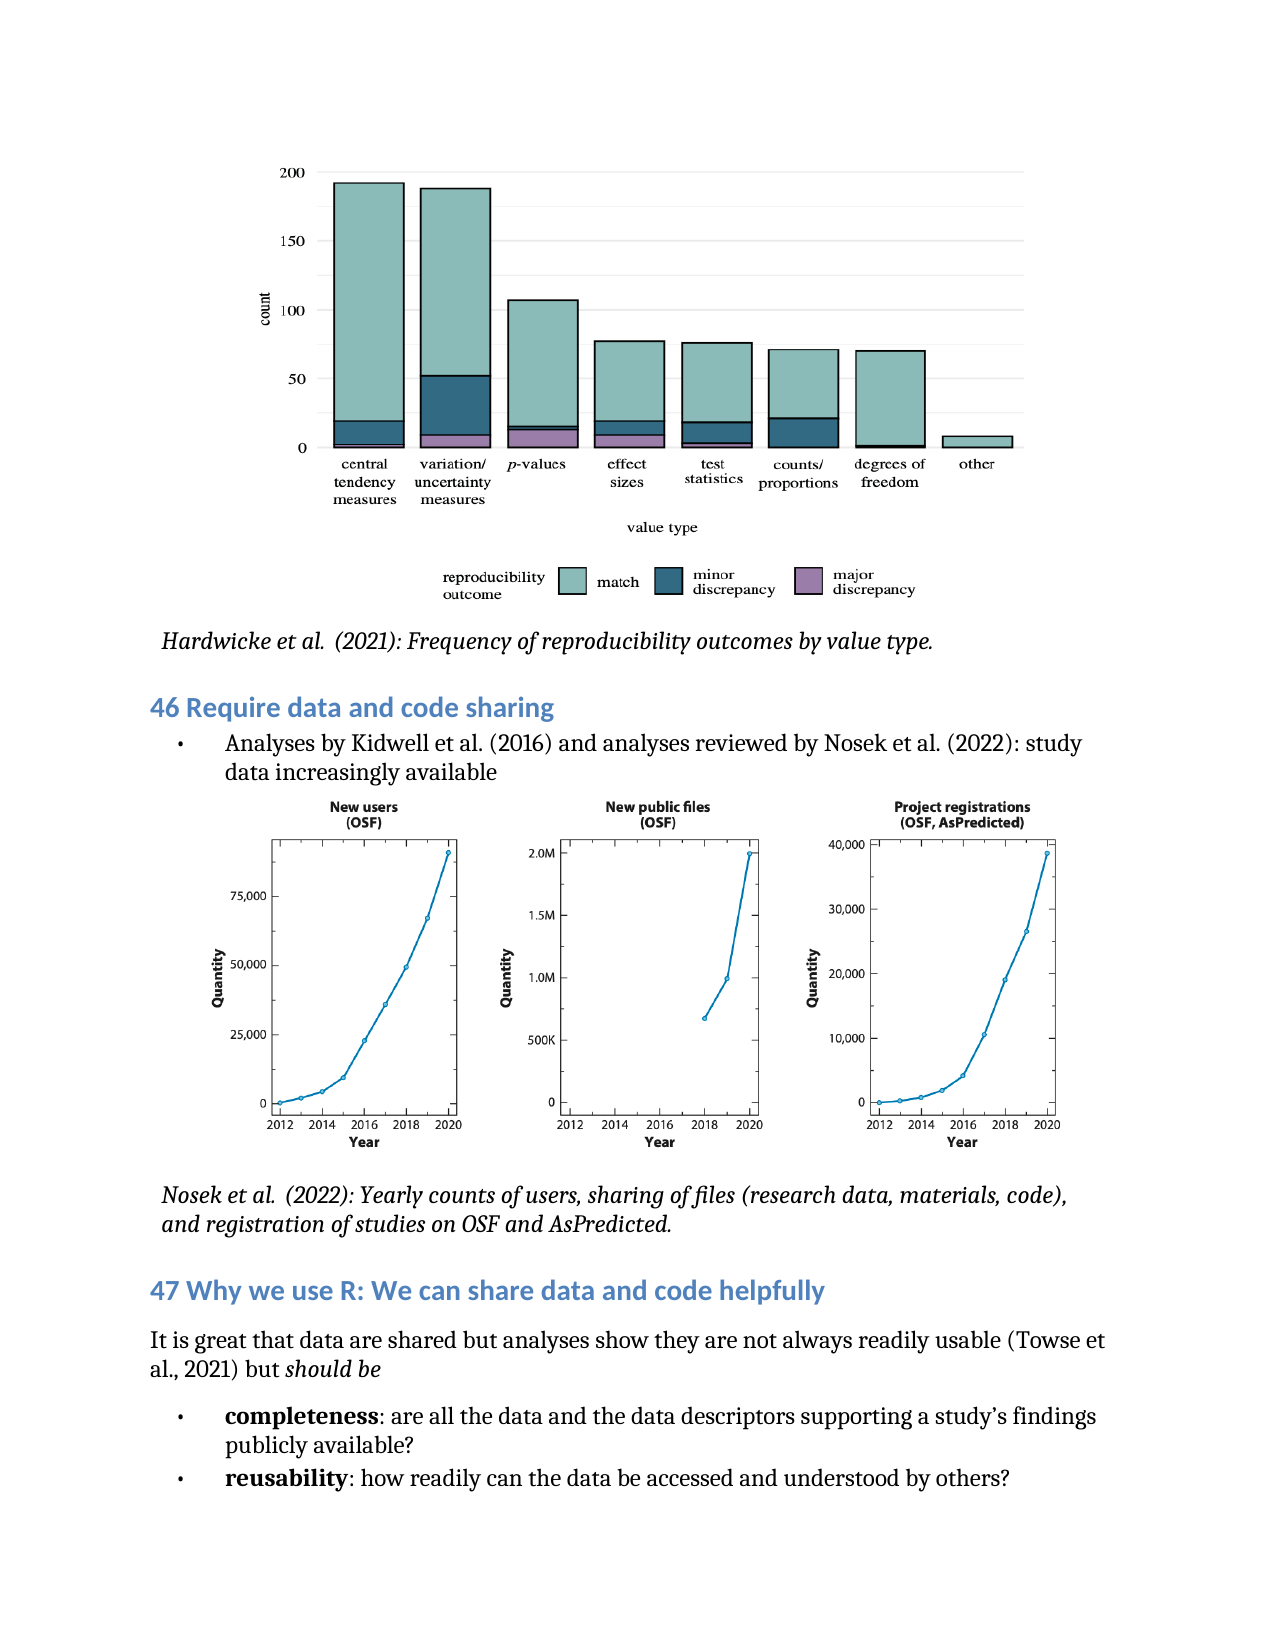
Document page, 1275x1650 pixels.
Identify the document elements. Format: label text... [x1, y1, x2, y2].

text It is great that data are shared but analyses show they are not always readily usable (Towse et al., 2021) but should be [150, 1326, 1125, 1383]
subtitle 46 Require data and code sharing [150, 689, 1125, 725]
list Analyses by Kidwell et al. (2016) and analyses reviewed by Nosek et al. (2022): study data increasingly available [175, 729, 1125, 786]
list reusability: how readily can the data be accessed and understood by others? [175, 1463, 1125, 1492]
list completeness: are all the data and the data descriptors supporting a study’s findings publicly available? [175, 1402, 1125, 1460]
subtitle 47 Why we use R: We can share data and code helpfully [150, 1272, 1125, 1307]
table_header Nosek et al. (2022): Yearly counts of users, sharing of files (research data, materials, code), and registration of studies on OSF and AsPredicted. [150, 790, 1125, 1251]
table_header Hardwicke et al. (2021): Frequency of reproducibility outcomes by value type. [150, 150, 1125, 668]
picture [251, 150, 1025, 607]
picture [200, 790, 1075, 1160]
